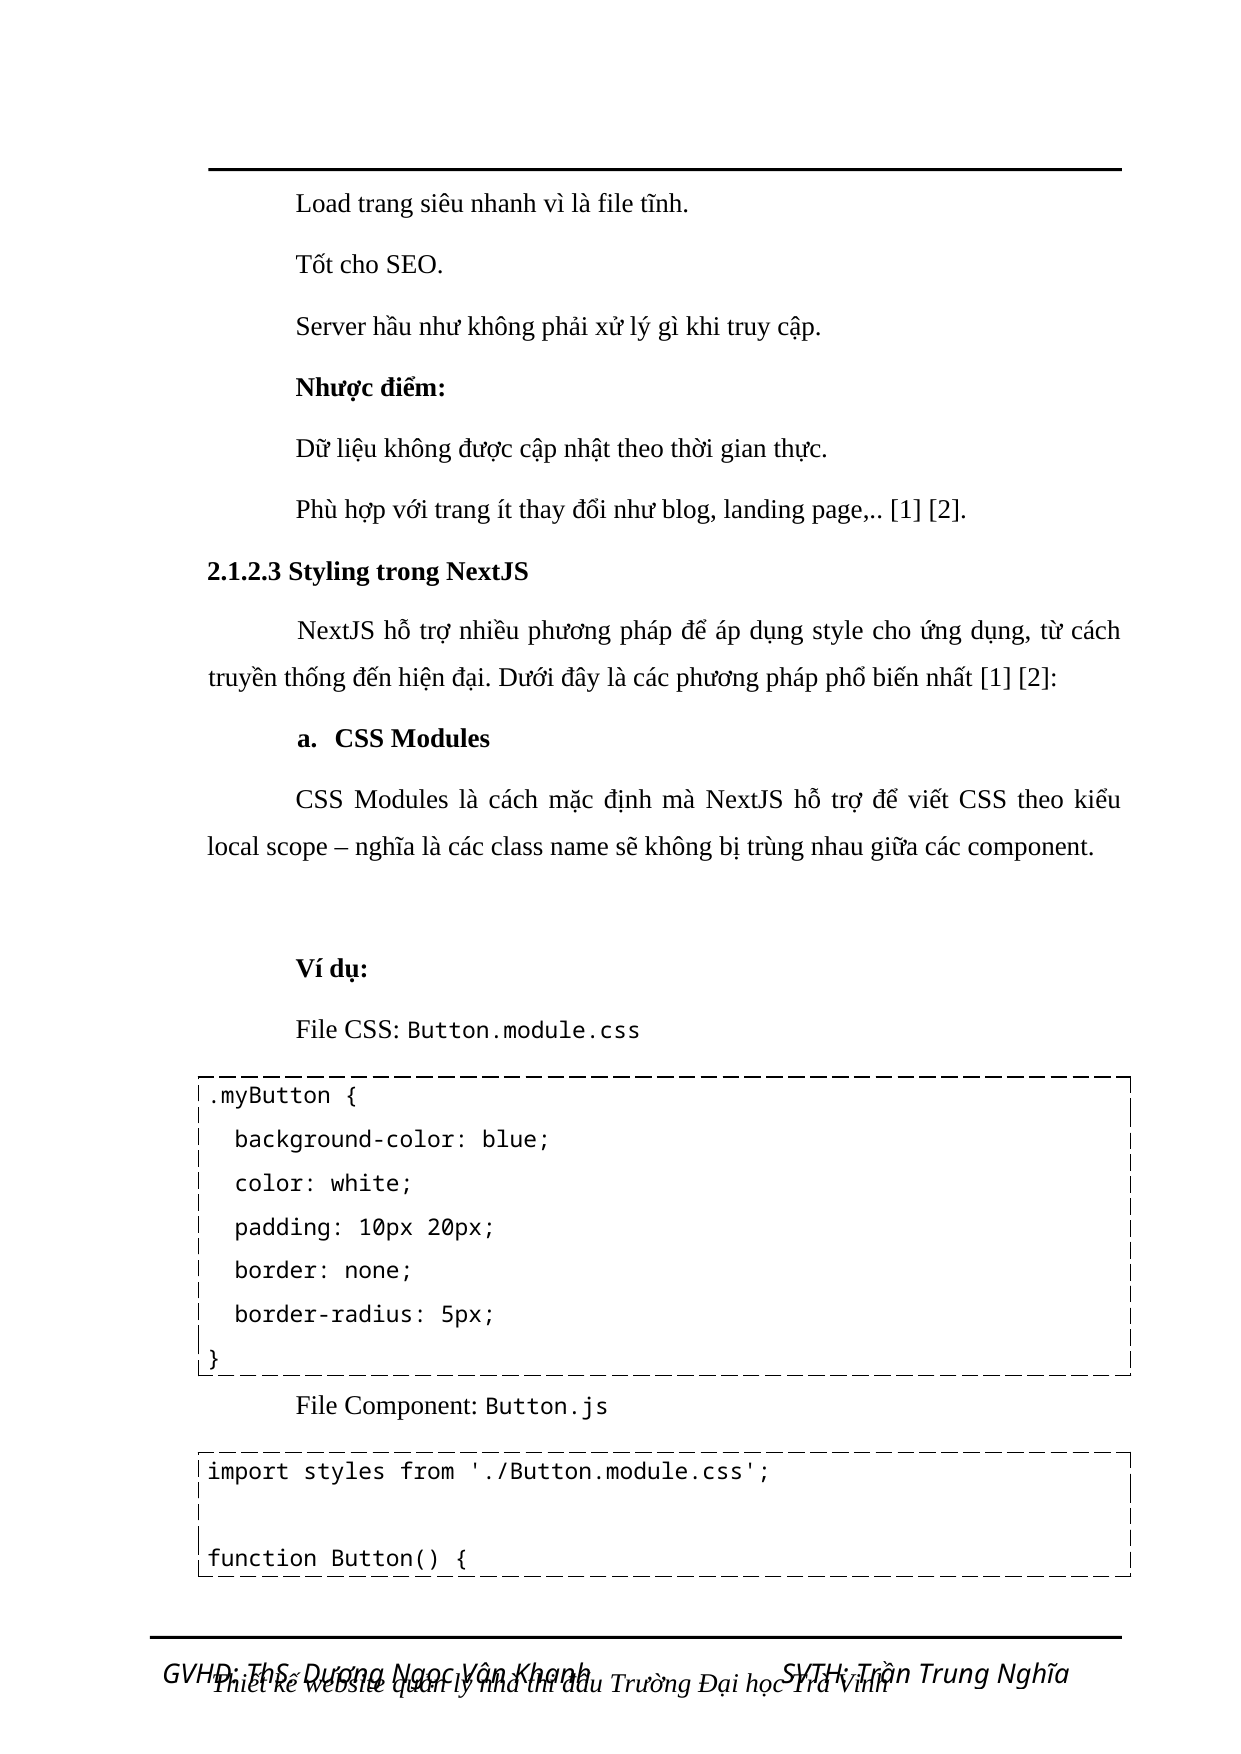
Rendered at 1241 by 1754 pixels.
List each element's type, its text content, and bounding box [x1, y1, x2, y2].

text Nhược điểm: [207, 371, 1122, 402]
text .myButton { [197, 1076, 1131, 1111]
text File Component: Button.js [207, 1389, 1122, 1421]
text color: white; [197, 1164, 1131, 1198]
text Ví dụ: [207, 952, 1122, 983]
text Phù hợp với trang ít thay đổi như blog, landing page,.. . [207, 494, 1122, 525]
text function Button() { [197, 1539, 1131, 1577]
text File CSS: Button.module.css [207, 1014, 1122, 1046]
text background-color: blue; [197, 1120, 1131, 1154]
text Dữ liệu không được cập nhật theo thời gian thực. [207, 432, 1122, 463]
text Server hầu như không phải xử lý gì khi truy cập. [207, 310, 1122, 341]
text import styles from './Button.module.css'; [197, 1452, 1131, 1486]
subtitle Styling trong NextJS [207, 555, 1122, 586]
text border: none; [197, 1251, 1131, 1286]
text CSS Modules là cách mặc định mà NextJS hỗ trợ để viết CSS theo kiểu local scope – nghĩa là các class name sẽ không bị trùng nhau giữa các component. [207, 783, 1122, 861]
text } [197, 1339, 1131, 1376]
text border-radius: 5px; [197, 1295, 1131, 1329]
text padding: 10px 20px; [197, 1208, 1131, 1242]
list CSS Modules [297, 722, 1122, 753]
text NextJS hỗ trợ nhiều phương pháp để áp dụng style cho ứng dụng, từ cách truyền thống đến hiện đại. Dưới đây là các phương pháp phổ biến nhất : [208, 614, 1122, 692]
text Tốt cho SEO. [207, 249, 1122, 280]
text Load trang siêu nhanh vì là file tĩnh. [207, 148, 1122, 218]
